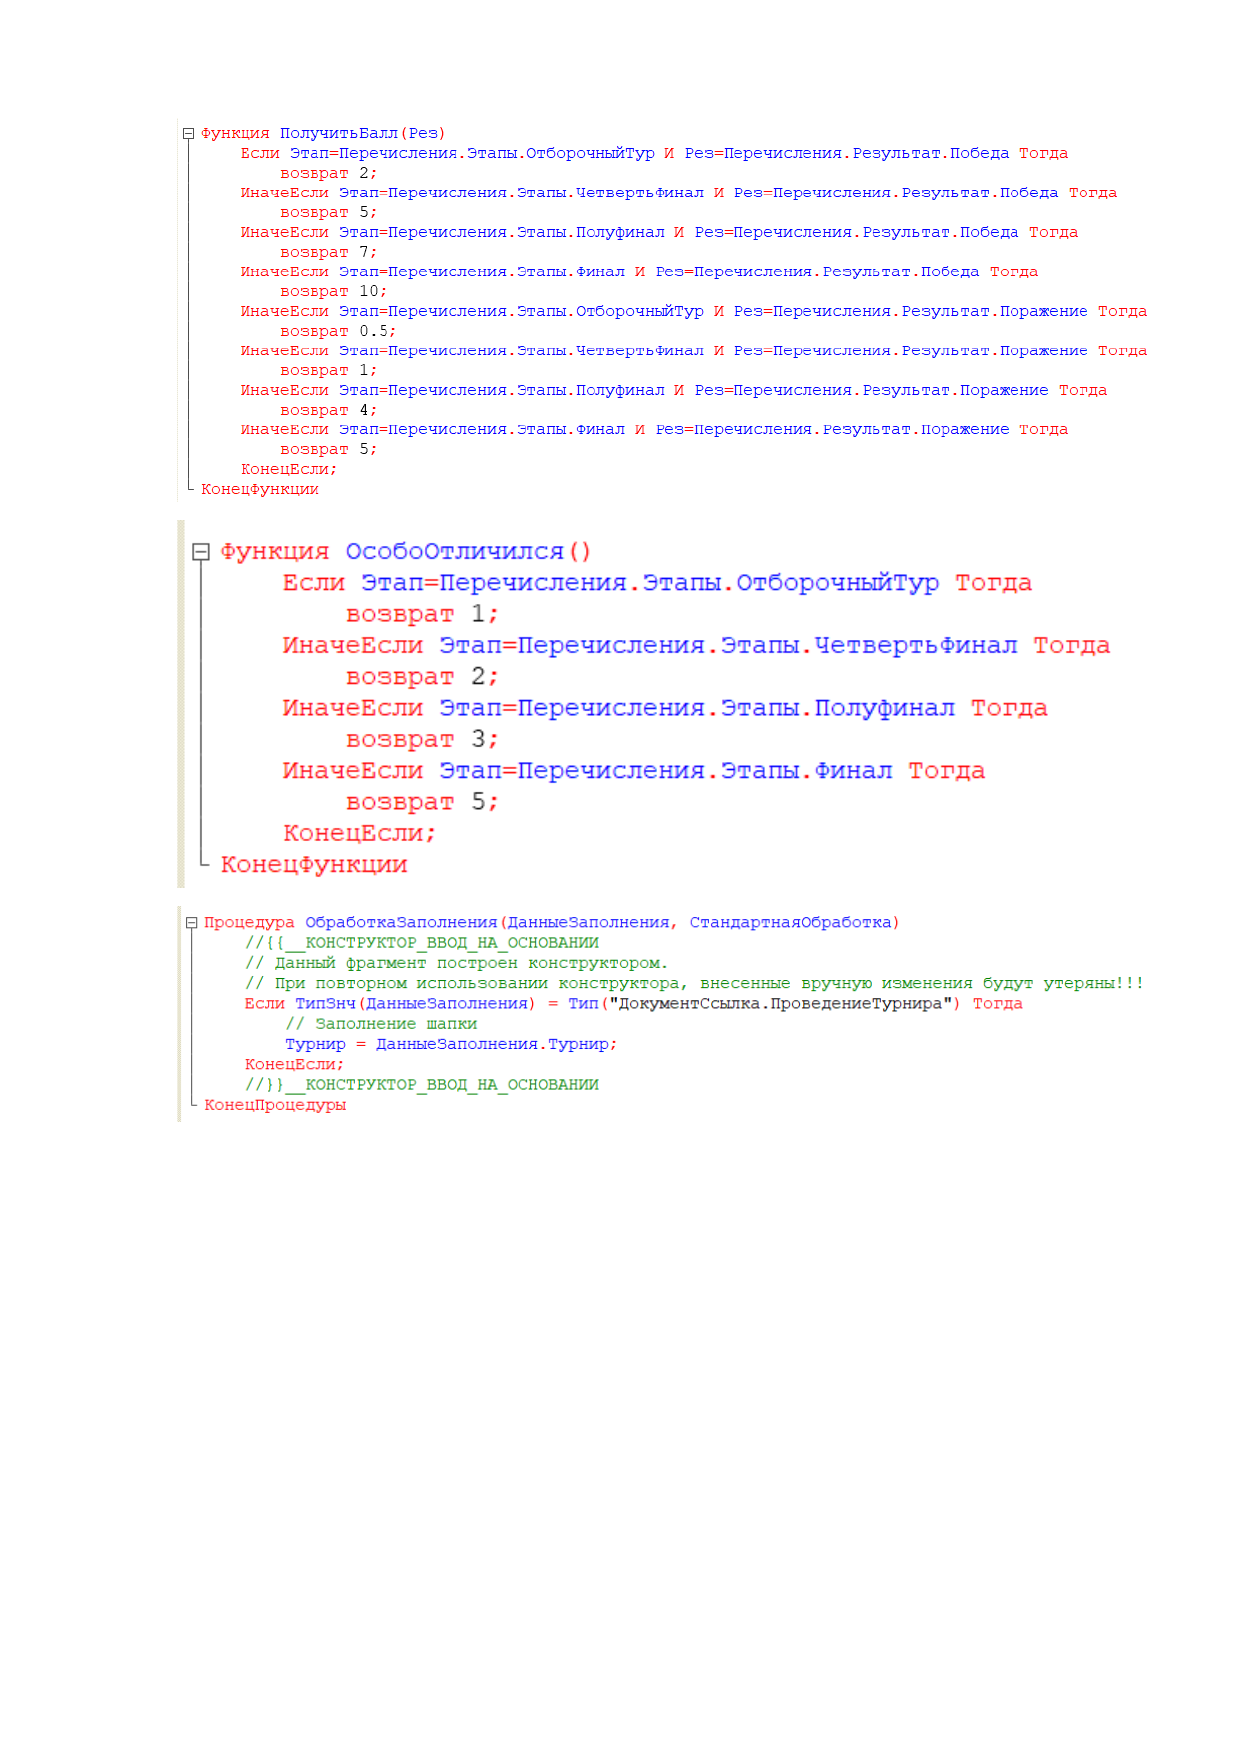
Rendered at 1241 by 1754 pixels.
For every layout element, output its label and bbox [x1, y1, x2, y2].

picture [177, 906, 1152, 1122]
picture [177, 118, 1152, 502]
picture [177, 520, 1115, 888]
